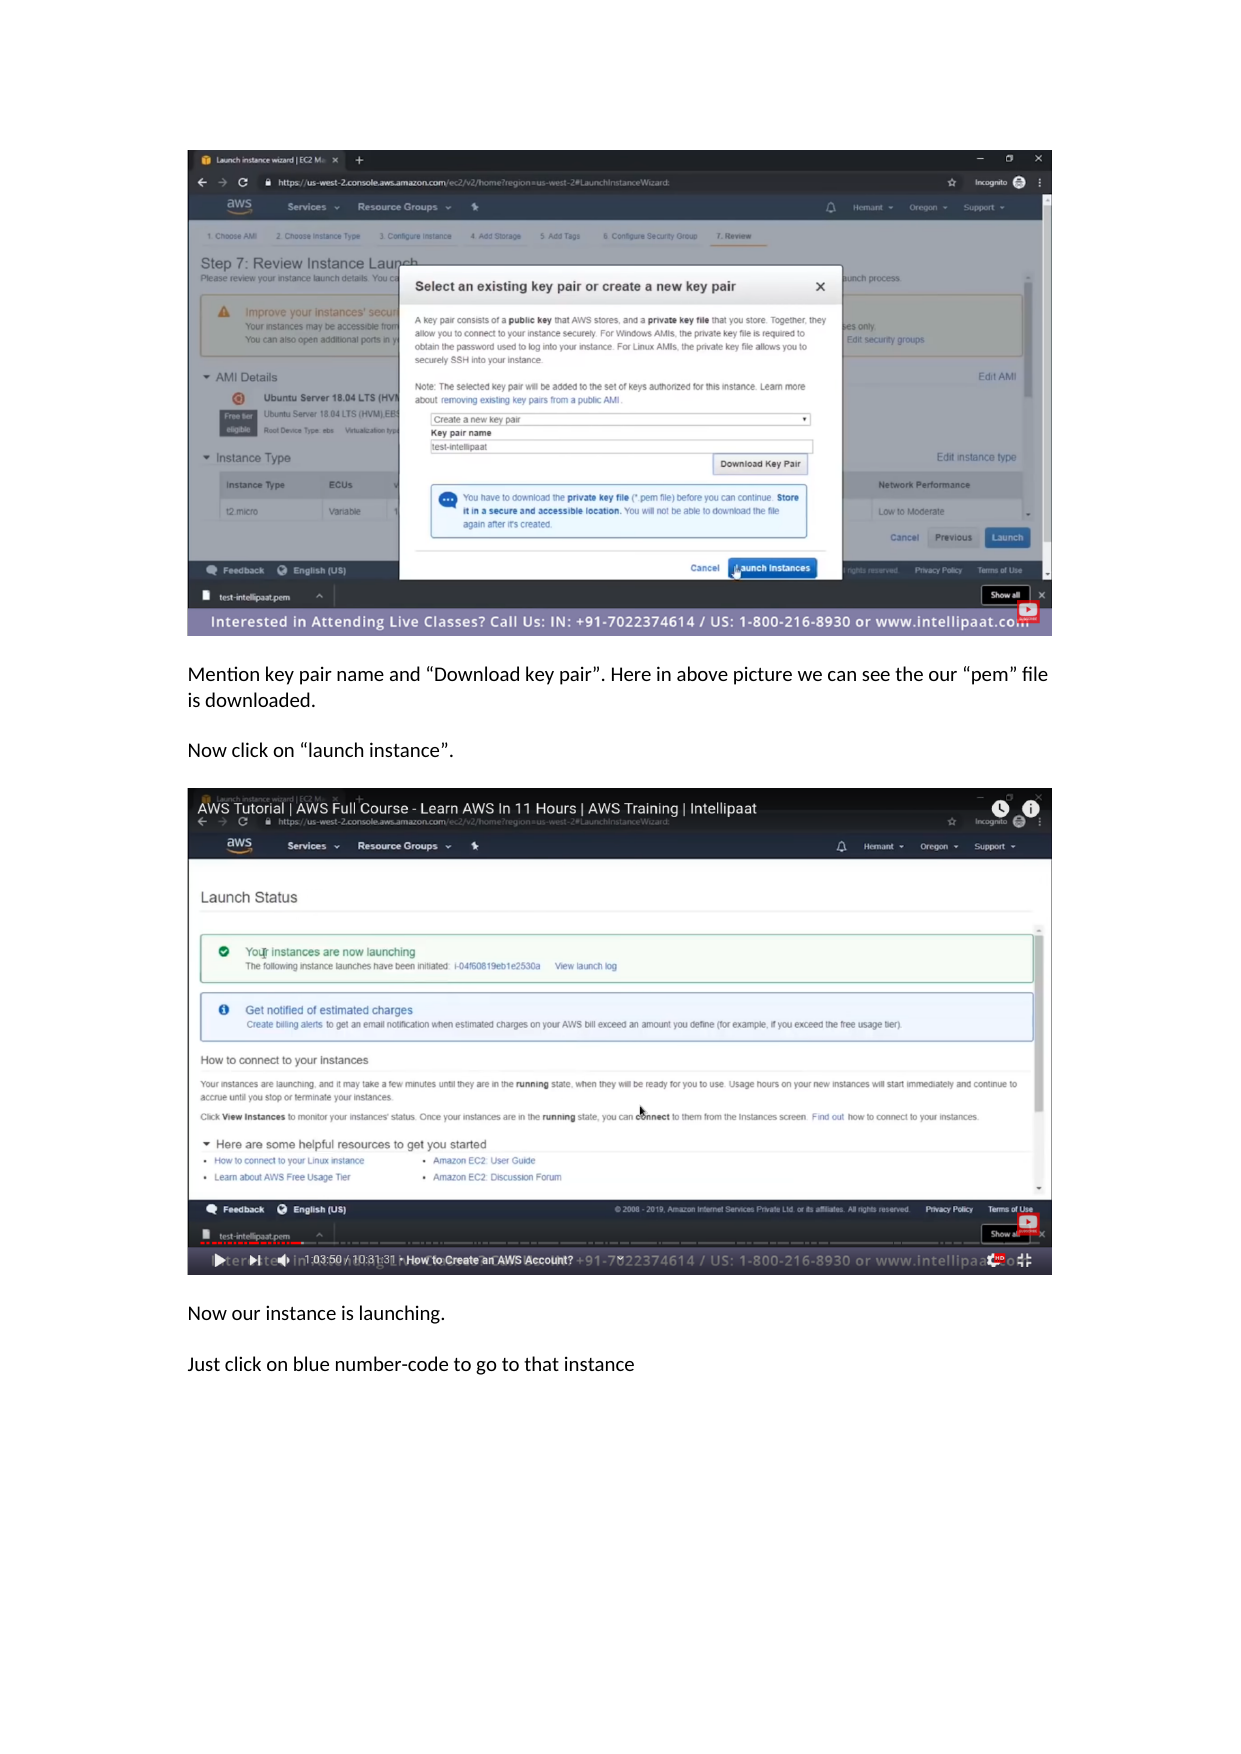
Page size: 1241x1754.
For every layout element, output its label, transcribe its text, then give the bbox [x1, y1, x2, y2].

picture [187, 788, 1052, 1275]
list Now our instance is launching. [187, 1300, 1053, 1325]
list Mention key pair name and “Download key pair”. Here in above picture we can see the our “pem” file is downloaded. [187, 661, 1053, 712]
list Just click on blue number-code to go to that instance [187, 1351, 1053, 1376]
picture [187, 150, 1052, 636]
list Now click on “launch instance”. [187, 738, 1053, 763]
